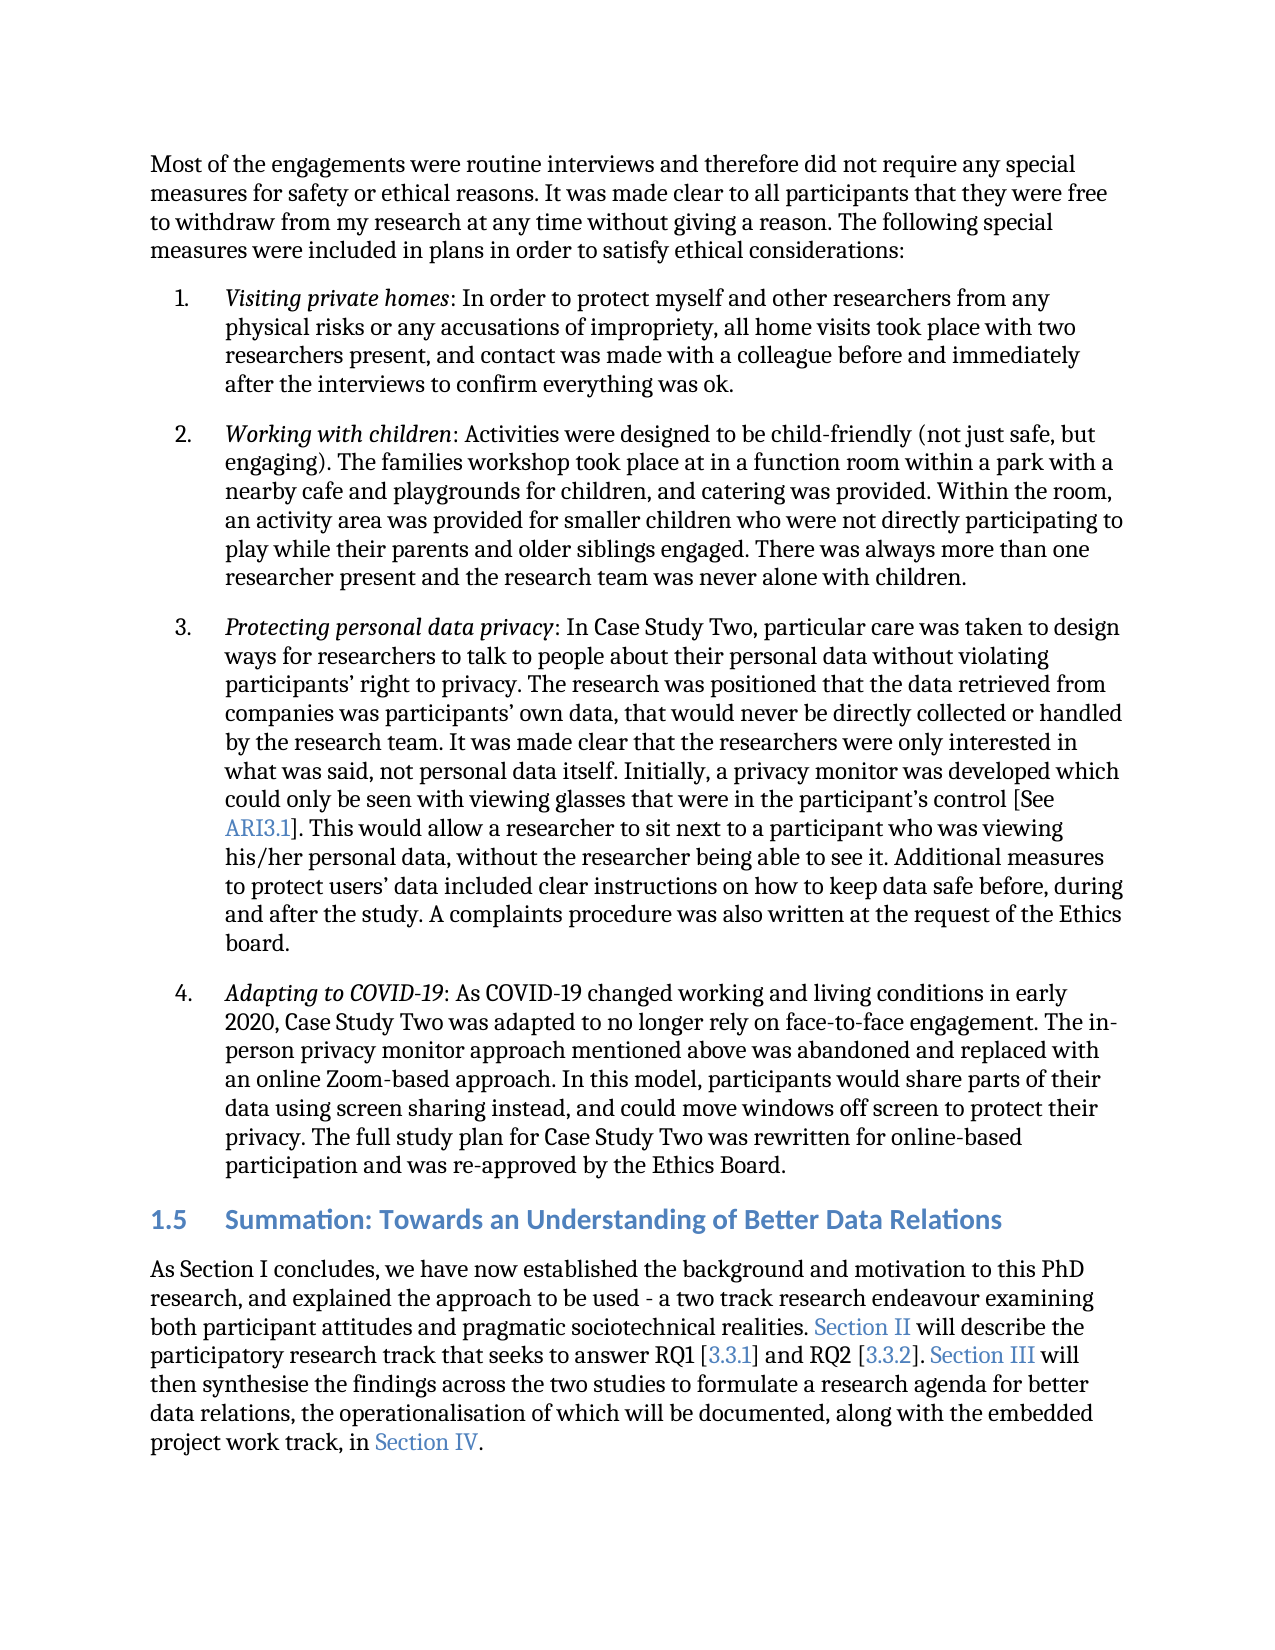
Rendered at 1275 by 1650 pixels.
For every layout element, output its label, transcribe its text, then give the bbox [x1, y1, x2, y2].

list Protecting personal data privacy: In Case Study Two, particular care was taken to design ways for researchers to talk to people about their personal data without violating participants’ right to privacy. The research was positioned that the data retrieved from companies was participants’ own data, that would never be directly collected or handled by the research team. It was made clear that the researchers were only interested in what was said, not personal data itself. Initially, a privacy monitor was developed which could only be seen with viewing glasses that were in the participant’s control [See ARI3.1]. This would allow a researcher to sit next to a participant who was viewing his/her personal data, without the researcher being able to see it. Additional measures to protect users’ data included clear instructions on how to keep data safe before, during and after the study. A complaints procedure was also written at the request of the Ethics board. [175, 613, 1125, 958]
list Adapting to COVID-19: As COVID-19 changed working and living conditions in early 2020, Case Study Two was adapted to no longer rely on face-to-face engagement. The in-person privacy monitor approach mentioned above was abandoned and replaced with an online Zoom-based approach. In this model, participants would share parts of their data using screen sharing instead, and could move windows off screen to protect their privacy. The full study plan for Case Study Two was rewritten for online-based participation and was re-approved by the Ethics Board. [175, 979, 1125, 1180]
list Visiting private homes: In order to protect myself and other researchers from any physical risks or any accusations of impropriety, all home visits took place with two researchers present, and contact was made with a colleague before and immediately after the interviews to confirm everything was ok. [175, 284, 1125, 399]
subtitle 1.5 Summation: Towards an Understanding of Better Data Relations [150, 1201, 1125, 1236]
list Working with children: Activities were designed to be child-friendly (not just safe, but engaging). The families workshop took place at in a function room within a park with a nearby cafe and playgrounds for children, and catering was provided. Within the room, an activity area was provided for smaller children who were not directly participating to play while their parents and older siblings engaged. There was always more than one researcher present and the research team was never alone with children. [175, 419, 1125, 592]
text As Section I concludes, we have now established the background and motivation to this PhD research, and explained the approach to be used - a two track research endeavour examining both participant attitudes and pragmatic sociotechnical realities. Section II will describe the participatory research track that seeks to answer RQ1 [3.3.1] and RQ2 [3.3.2]. Section III will then synthesise the findings across the two studies to formulate a research agenda for better data relations, the operationalisation of which will be documented, along with the embedded project work track, in Section IV. [150, 1255, 1125, 1456]
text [150, 150, 1125, 265]
